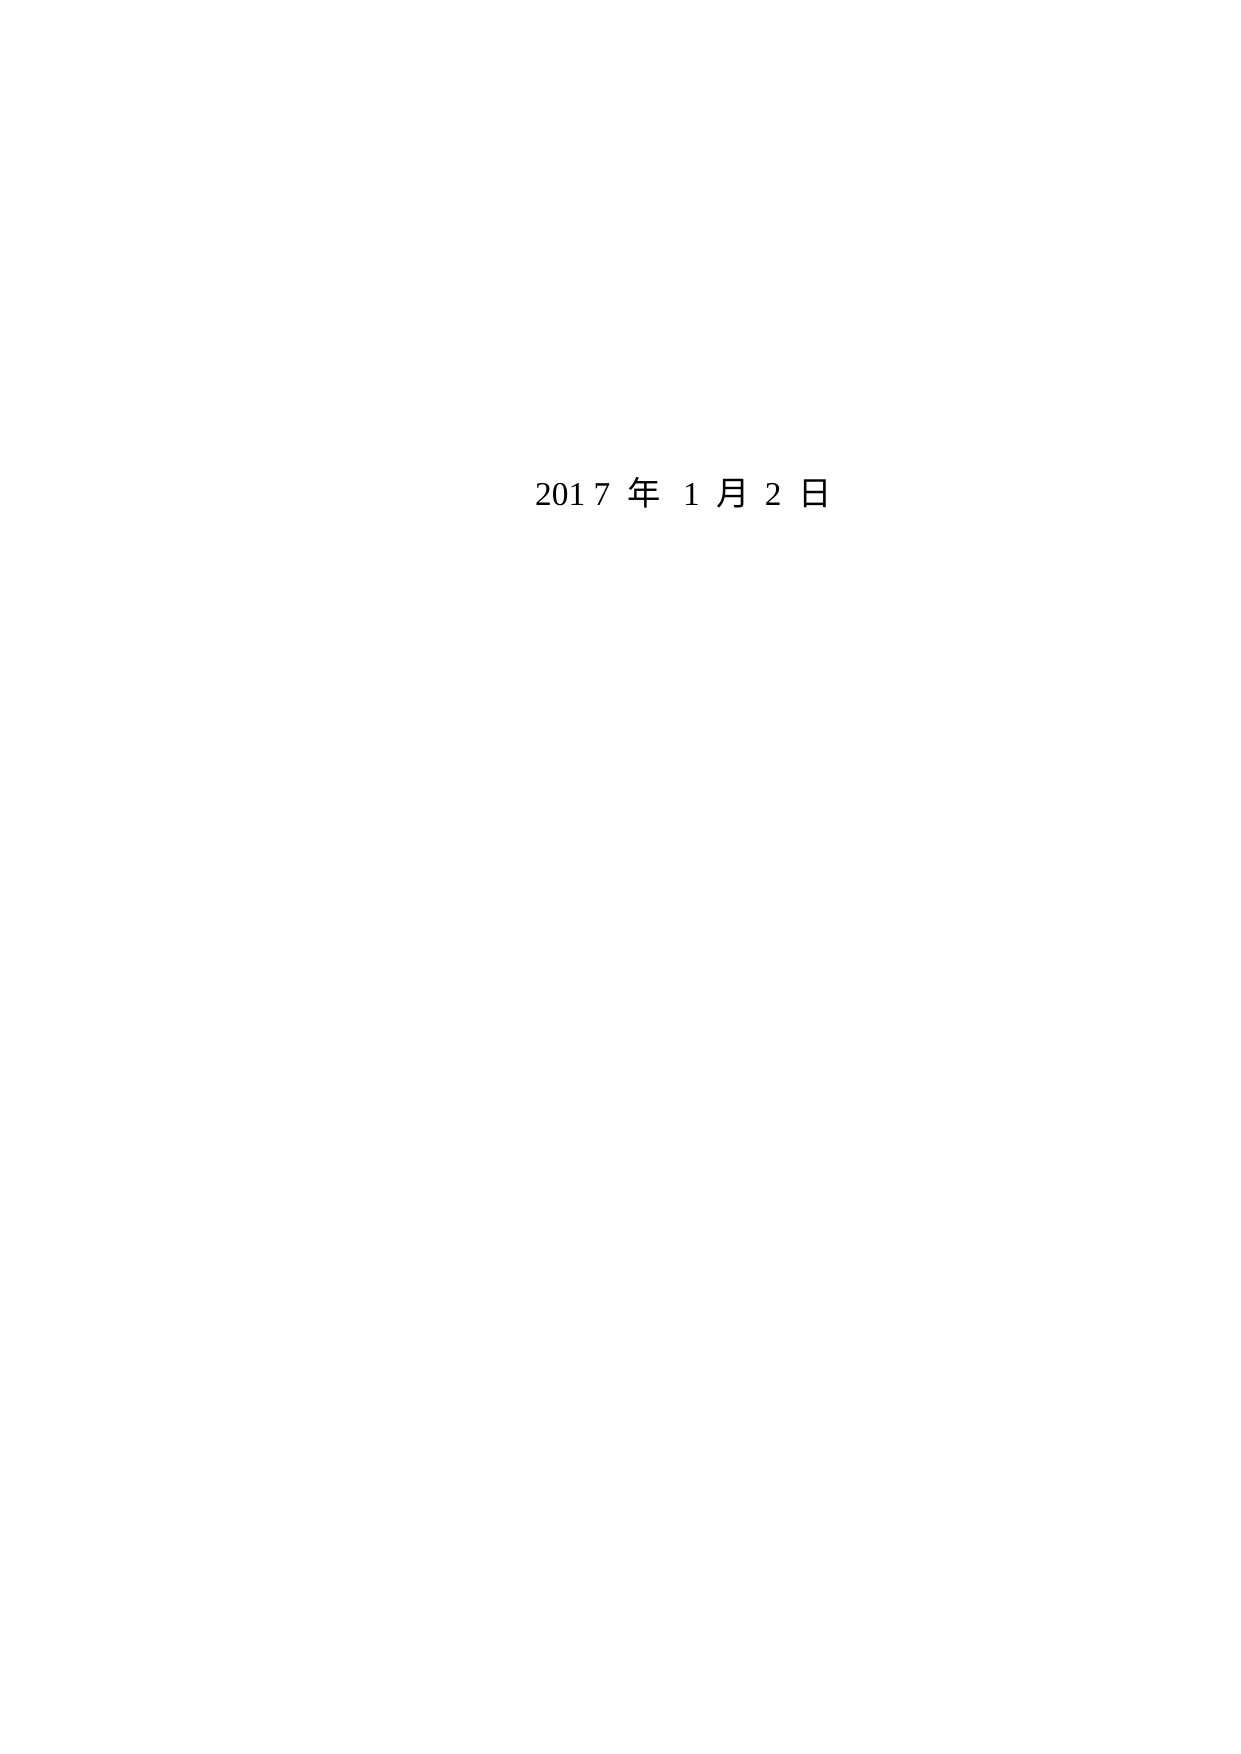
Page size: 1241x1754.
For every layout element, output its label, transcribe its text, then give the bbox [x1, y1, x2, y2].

text 201 7 年 1 月 2 日 [177, 457, 1122, 525]
